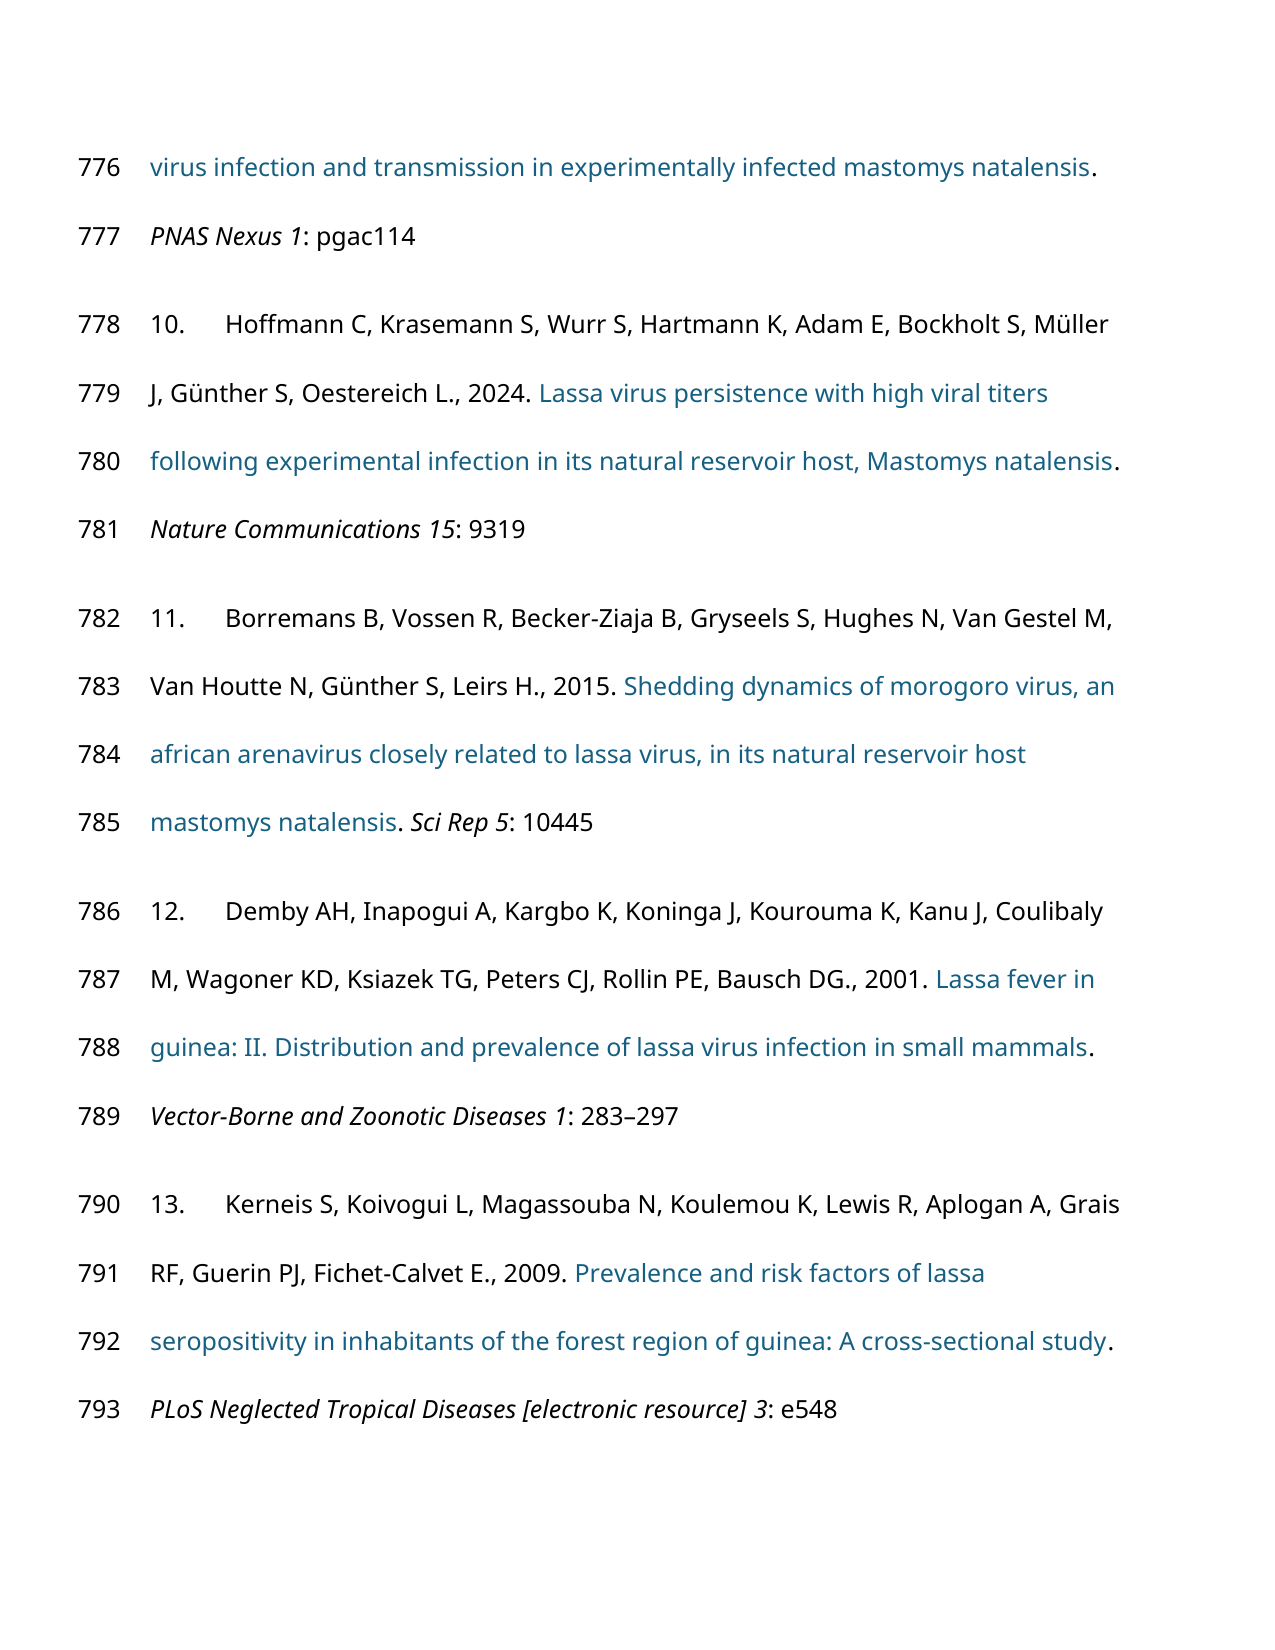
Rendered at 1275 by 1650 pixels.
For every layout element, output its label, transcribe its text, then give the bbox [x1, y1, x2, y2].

text 10. Hoffmann C, Krasemann S, Wurr S, Hartmann K, Adam E, Bockholt S, Müller J, Günther S, Oestereich L., 2024. Lassa virus persistence with high viral titers following experimental infection in its natural reservoir host, Mastomys natalensis. Nature Communications 15: 9319 [150, 307, 1125, 546]
text 11. Borremans B, Vossen R, Becker-Ziaja B, Gryseels S, Hughes N, Van Gestel M, Van Houtte N, Günther S, Leirs H., 2015. Shedding dynamics of morogoro virus, an african arenavirus closely related to lassa virus, in its natural reservoir host mastomys natalensis. Sci Rep 5: 10445 [150, 600, 1125, 839]
text 12. Demby AH, Inapogui A, Kargbo K, Koninga J, Kourouma K, Kanu J, Coulibaly M, Wagoner KD, Ksiazek TG, Peters CJ, Rollin PE, Bausch DG., 2001. Lassa fever in guinea: II. Distribution and prevalence of lassa virus infection in small mammals. Vector-Borne and Zoonotic Diseases 1: 283–297 [150, 894, 1125, 1132]
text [150, 150, 1125, 252]
text 13. Kerneis S, Koivogui L, Magassouba N, Koulemou K, Lewis R, Aplogan A, Grais RF, Guerin PJ, Fichet-Calvet E., 2009. Prevalence and risk factors of lassa seropositivity in inhabitants of the forest region of guinea: A cross-sectional study. PLoS Neglected Tropical Diseases [electronic resource] 3: e548 [150, 1187, 1125, 1426]
